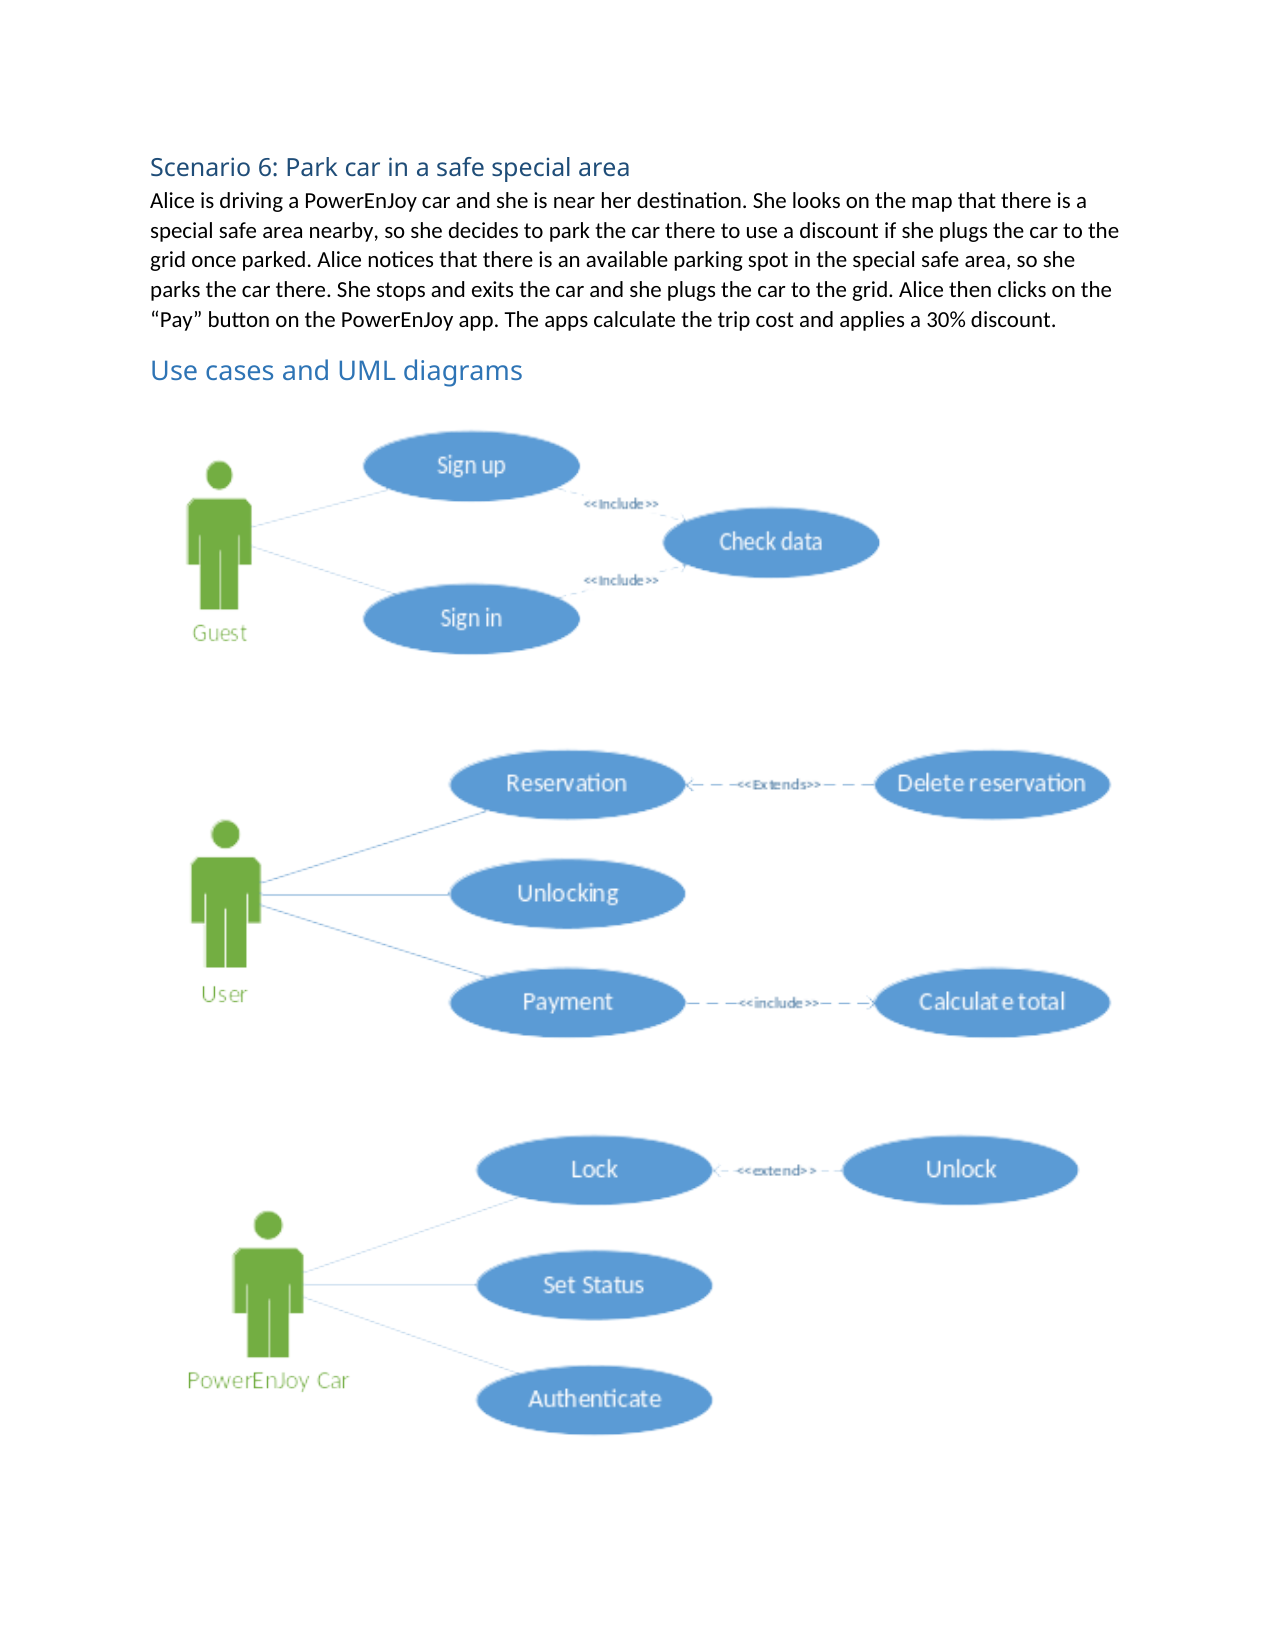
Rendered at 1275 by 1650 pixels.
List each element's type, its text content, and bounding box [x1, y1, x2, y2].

subtitle Scenario 6: Park car in a safe special area [150, 150, 1125, 184]
subtitle Use cases and UML diagrams [150, 351, 1125, 388]
text Alice is driving a PowerEnJoy car and she is near her destination. She looks on the map that there is a special safe area nearby, so she decides to park the car there to use a discount if she plugs the car to the grid once parked. Alice notices that there is an available parking spot in the special safe area, so she parks the car there. She stops and exits the car and she plugs the car to the grid. Alice then clicks on the “Pay” button on the PowerEnJoy app. The apps calculate the trip cost and applies a 30% discount. [150, 186, 1125, 333]
